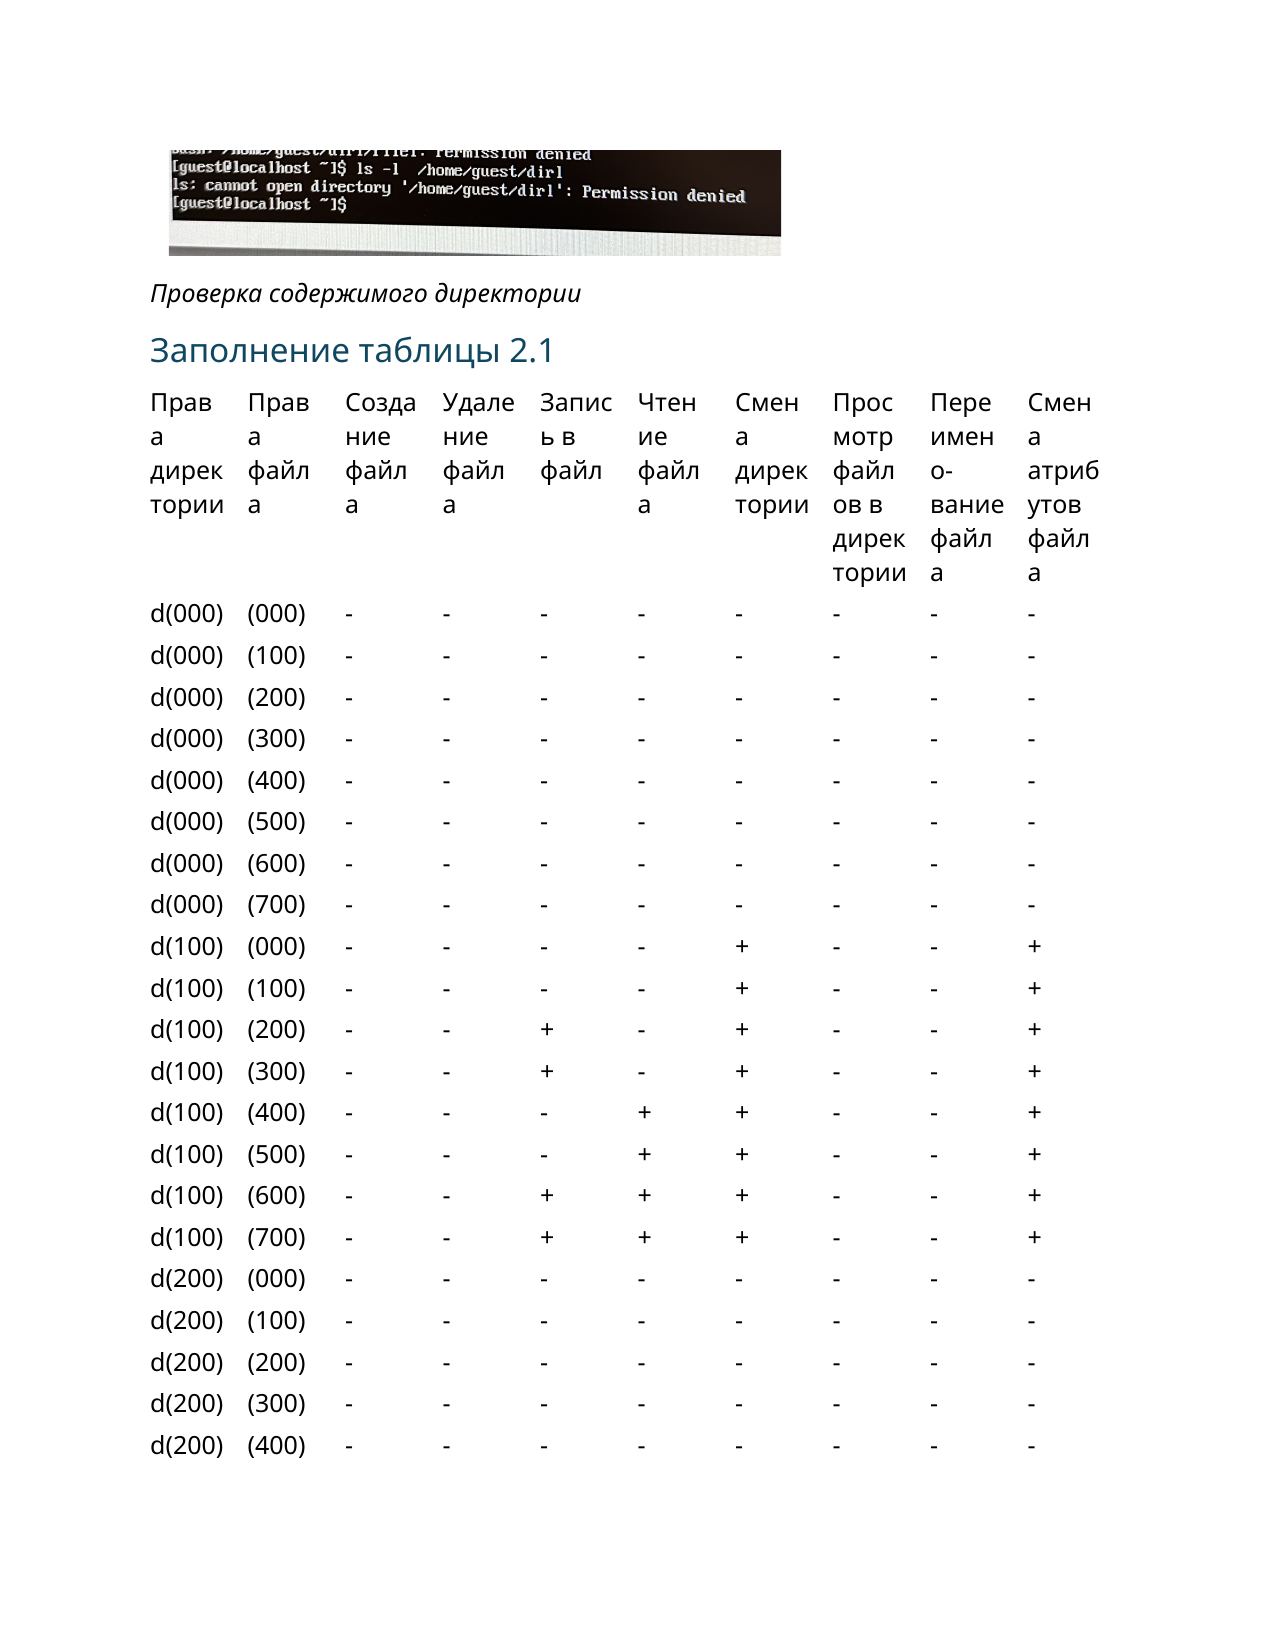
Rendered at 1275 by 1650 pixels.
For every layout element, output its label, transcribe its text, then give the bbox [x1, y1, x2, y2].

table_cell - [431, 593, 529, 634]
table_cell - [626, 1050, 724, 1091]
table_cell - [431, 925, 529, 966]
table_cell - [821, 1216, 919, 1257]
table_cell - [919, 1424, 1016, 1465]
table_cell - [334, 800, 431, 842]
table_cell - [334, 759, 431, 800]
table_cell d(000) [139, 676, 236, 717]
table_cell - [431, 1216, 529, 1257]
table_header Смена атрибутов файла [1016, 381, 1114, 592]
table_cell - [919, 634, 1016, 676]
subtitle Заполнение таблицы 2.1 [150, 327, 1125, 372]
table_cell - [724, 1424, 821, 1465]
table_cell - [626, 1382, 724, 1424]
table_cell - [334, 1299, 431, 1341]
table_cell - [334, 676, 431, 717]
table_cell - [334, 593, 431, 634]
table_cell d(200) [139, 1258, 236, 1299]
table_cell d(100) [139, 1216, 236, 1257]
table_header Просмотр файлов в директории [821, 381, 919, 592]
table_cell - [431, 1174, 529, 1216]
table_cell d(000) [139, 883, 236, 925]
table_cell d(000) [139, 593, 236, 634]
table_cell - [626, 800, 724, 842]
table_cell - [821, 883, 919, 925]
table_cell - [431, 717, 529, 759]
table_cell - [334, 1216, 431, 1257]
table_cell d(200) [139, 1424, 236, 1465]
table_cell - [919, 1050, 1016, 1091]
table_cell - [1016, 1382, 1114, 1424]
table_cell - [626, 676, 724, 717]
table_cell - [919, 1216, 1016, 1257]
table_cell - [919, 759, 1016, 800]
table_cell - [529, 800, 626, 842]
table_cell - [529, 1341, 626, 1382]
table_cell - [919, 1008, 1016, 1049]
table_cell d(200) [139, 1341, 236, 1382]
table_cell d(100) [139, 1050, 236, 1091]
table_cell - [919, 925, 1016, 966]
table_cell - [529, 1133, 626, 1174]
table_cell + [724, 1216, 821, 1257]
table_cell d(100) [139, 1174, 236, 1216]
table_header Права директории [139, 381, 236, 592]
table_cell d(000) [139, 634, 236, 676]
table_cell - [431, 1091, 529, 1133]
table_cell - [529, 1299, 626, 1341]
table_header Запись в файл [529, 381, 626, 592]
table_cell - [724, 1258, 821, 1299]
table_cell - [1016, 1258, 1114, 1299]
table_cell - [626, 1424, 724, 1465]
table_cell - [529, 1091, 626, 1133]
table_cell d(100) [139, 1091, 236, 1133]
table_cell - [431, 1258, 529, 1299]
table_cell + [724, 1174, 821, 1216]
table_cell + [1016, 1008, 1114, 1049]
table_cell (600) [236, 842, 334, 883]
table_cell d(000) [139, 800, 236, 842]
table_cell - [529, 717, 626, 759]
table_cell (400) [236, 1424, 334, 1465]
table_cell (300) [236, 717, 334, 759]
table_cell - [919, 1091, 1016, 1133]
table_cell - [724, 634, 821, 676]
table_cell - [529, 676, 626, 717]
table_cell - [724, 842, 821, 883]
table_cell (600) [236, 1174, 334, 1216]
table_cell - [1016, 1424, 1114, 1465]
table_cell - [821, 1258, 919, 1299]
table_cell - [334, 717, 431, 759]
table_cell - [1016, 800, 1114, 842]
table_cell - [1016, 593, 1114, 634]
table_cell - [529, 634, 626, 676]
table_cell + [626, 1133, 724, 1174]
table_cell - [626, 1008, 724, 1049]
table_cell (500) [236, 800, 334, 842]
table_cell - [626, 966, 724, 1008]
table_cell - [529, 1382, 626, 1424]
table_cell - [626, 1258, 724, 1299]
table_cell - [334, 883, 431, 925]
table_cell (000) [236, 593, 334, 634]
table_cell (700) [236, 883, 334, 925]
table_cell + [529, 1216, 626, 1257]
table_cell - [821, 1008, 919, 1049]
table_cell - [724, 717, 821, 759]
table_cell + [1016, 1174, 1114, 1216]
table_cell (100) [236, 1299, 334, 1341]
table_cell - [821, 1299, 919, 1341]
table_cell - [919, 1133, 1016, 1174]
table_cell (200) [236, 1008, 334, 1049]
table_cell - [821, 759, 919, 800]
table_header Удаление файла [431, 381, 529, 592]
table_cell - [724, 883, 821, 925]
table_cell + [626, 1091, 724, 1133]
table_cell - [626, 634, 724, 676]
table_cell - [626, 925, 724, 966]
table_cell - [821, 1424, 919, 1465]
table_cell - [1016, 883, 1114, 925]
table_cell - [626, 759, 724, 800]
table_cell - [431, 634, 529, 676]
table_cell - [1016, 759, 1114, 800]
table_cell - [334, 1091, 431, 1133]
table_header Чтение файла [626, 381, 724, 592]
table_cell - [334, 1008, 431, 1049]
table_cell - [821, 717, 919, 759]
table_cell + [1016, 1050, 1114, 1091]
table_cell + [724, 1133, 821, 1174]
table_cell d(000) [139, 842, 236, 883]
table_cell - [529, 759, 626, 800]
table_cell d(000) [139, 759, 236, 800]
table_cell d(100) [139, 1008, 236, 1049]
table_cell - [724, 1382, 821, 1424]
table_cell - [821, 1341, 919, 1382]
table_cell - [919, 593, 1016, 634]
table_cell - [919, 883, 1016, 925]
table_cell + [1016, 966, 1114, 1008]
table_cell - [626, 593, 724, 634]
table_cell + [1016, 1133, 1114, 1174]
table_cell + [724, 1050, 821, 1091]
table_cell - [431, 842, 529, 883]
table_cell - [1016, 676, 1114, 717]
table_cell d(200) [139, 1299, 236, 1341]
table_cell - [431, 1341, 529, 1382]
table_cell - [431, 966, 529, 1008]
table_cell - [821, 1174, 919, 1216]
table_cell d(200) [139, 1382, 236, 1424]
table_cell - [431, 759, 529, 800]
table_cell (000) [236, 925, 334, 966]
table_cell - [724, 593, 821, 634]
table_cell + [724, 966, 821, 1008]
table_cell (300) [236, 1050, 334, 1091]
table_cell - [821, 634, 919, 676]
table_cell - [724, 1299, 821, 1341]
table_cell - [529, 966, 626, 1008]
table_cell - [821, 1382, 919, 1424]
table_header Смена директории [724, 381, 821, 592]
table_cell - [919, 1299, 1016, 1341]
table_header Переимено- вание файла [919, 381, 1016, 592]
table_cell - [1016, 634, 1114, 676]
table_cell - [334, 1050, 431, 1091]
picture [168, 150, 782, 256]
table_cell + [1016, 1216, 1114, 1257]
table_cell - [626, 883, 724, 925]
table_cell - [821, 800, 919, 842]
table_cell - [334, 634, 431, 676]
table_cell - [529, 842, 626, 883]
table_cell (100) [236, 966, 334, 1008]
table_cell - [334, 842, 431, 883]
table_cell - [1016, 842, 1114, 883]
table_cell - [431, 1424, 529, 1465]
table_cell + [529, 1050, 626, 1091]
table_cell - [724, 759, 821, 800]
table_cell (200) [236, 676, 334, 717]
table_cell d(100) [139, 966, 236, 1008]
table_cell - [334, 1382, 431, 1424]
table_cell - [431, 676, 529, 717]
table_cell - [431, 1133, 529, 1174]
table_cell - [821, 1050, 919, 1091]
table_cell - [529, 593, 626, 634]
table_cell - [529, 1258, 626, 1299]
table_cell + [1016, 925, 1114, 966]
table_cell - [821, 1091, 919, 1133]
table_cell (700) [236, 1216, 334, 1257]
table_cell d(100) [139, 925, 236, 966]
table_cell - [626, 1299, 724, 1341]
table_cell (300) [236, 1382, 334, 1424]
table_cell + [724, 925, 821, 966]
table_cell - [821, 593, 919, 634]
table_cell - [529, 883, 626, 925]
table_cell - [431, 1382, 529, 1424]
table_cell - [626, 717, 724, 759]
table_cell - [724, 676, 821, 717]
table_cell + [1016, 1091, 1114, 1133]
table_cell + [724, 1091, 821, 1133]
table_cell - [821, 925, 919, 966]
table_header Права файла [236, 381, 334, 592]
table_cell - [334, 1174, 431, 1216]
table_cell - [919, 842, 1016, 883]
table_cell - [626, 842, 724, 883]
table_cell - [431, 1008, 529, 1049]
table_cell - [919, 1341, 1016, 1382]
text Проверка содержимого директории [150, 276, 1125, 310]
table_cell - [529, 925, 626, 966]
table_cell + [529, 1174, 626, 1216]
table_cell - [919, 1382, 1016, 1424]
table_cell - [919, 966, 1016, 1008]
table_cell - [919, 800, 1016, 842]
table_cell (400) [236, 759, 334, 800]
table_cell - [821, 842, 919, 883]
table_cell - [431, 800, 529, 842]
table_cell - [724, 800, 821, 842]
table_cell - [334, 925, 431, 966]
table_cell + [724, 1008, 821, 1049]
table_cell + [529, 1008, 626, 1049]
table_cell - [529, 1424, 626, 1465]
table_cell (400) [236, 1091, 334, 1133]
table_cell - [431, 1299, 529, 1341]
table_cell - [431, 1050, 529, 1091]
table_cell - [919, 717, 1016, 759]
table_cell (200) [236, 1341, 334, 1382]
table_cell - [919, 676, 1016, 717]
table_cell - [626, 1341, 724, 1382]
table_cell - [334, 1258, 431, 1299]
table_cell - [1016, 717, 1114, 759]
table_cell - [821, 1133, 919, 1174]
table_cell - [334, 966, 431, 1008]
table_cell + [626, 1174, 724, 1216]
table_cell - [334, 1133, 431, 1174]
table_cell - [1016, 1299, 1114, 1341]
table_cell - [724, 1341, 821, 1382]
table_cell - [919, 1258, 1016, 1299]
table_cell - [821, 966, 919, 1008]
table_header Создание файла [334, 381, 431, 592]
table_cell - [1016, 1341, 1114, 1382]
table_cell d(000) [139, 717, 236, 759]
table_cell - [821, 676, 919, 717]
table_cell - [919, 1174, 1016, 1216]
table_cell (500) [236, 1133, 334, 1174]
table_cell - [334, 1341, 431, 1382]
table_cell - [334, 1424, 431, 1465]
table_cell (000) [236, 1258, 334, 1299]
table_cell + [626, 1216, 724, 1257]
table_cell d(100) [139, 1133, 236, 1174]
table_cell (100) [236, 634, 334, 676]
table_cell - [431, 883, 529, 925]
